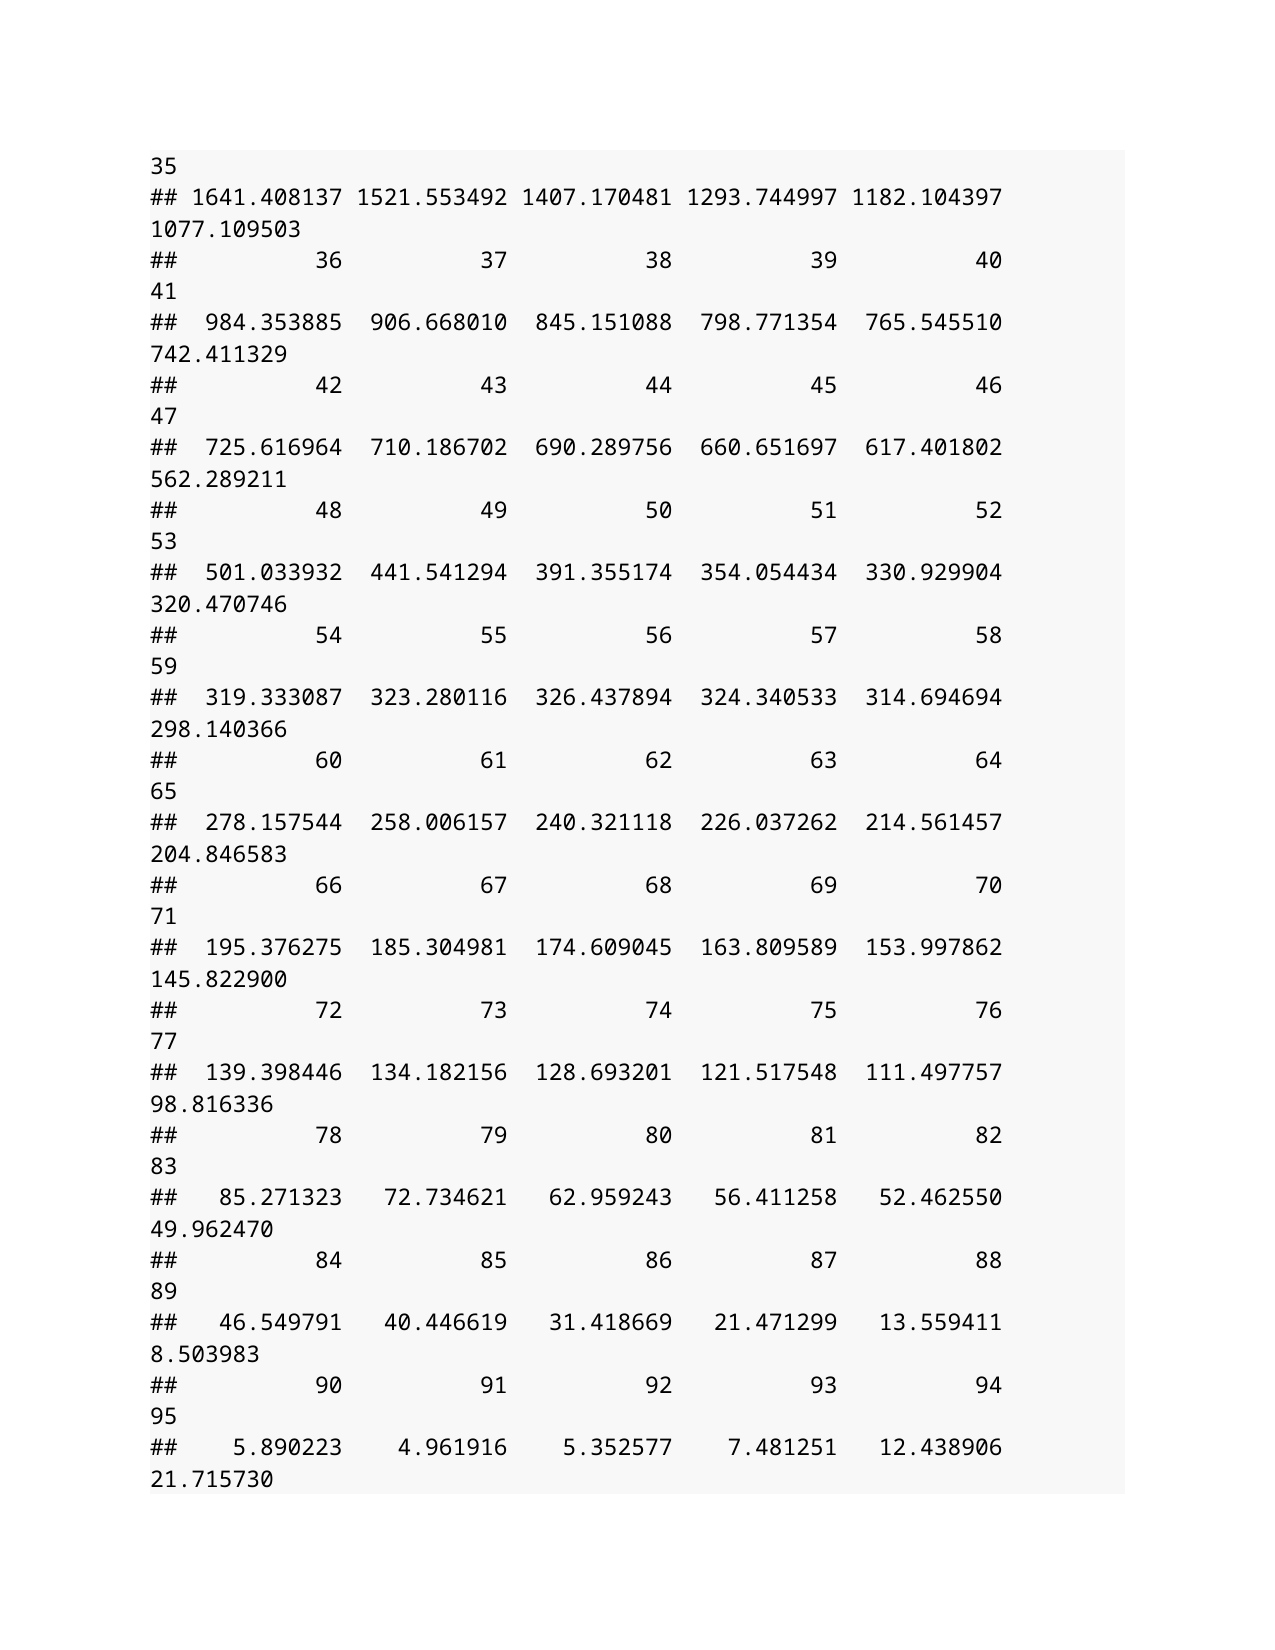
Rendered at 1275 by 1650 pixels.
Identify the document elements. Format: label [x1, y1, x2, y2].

text [150, 150, 1125, 1494]
